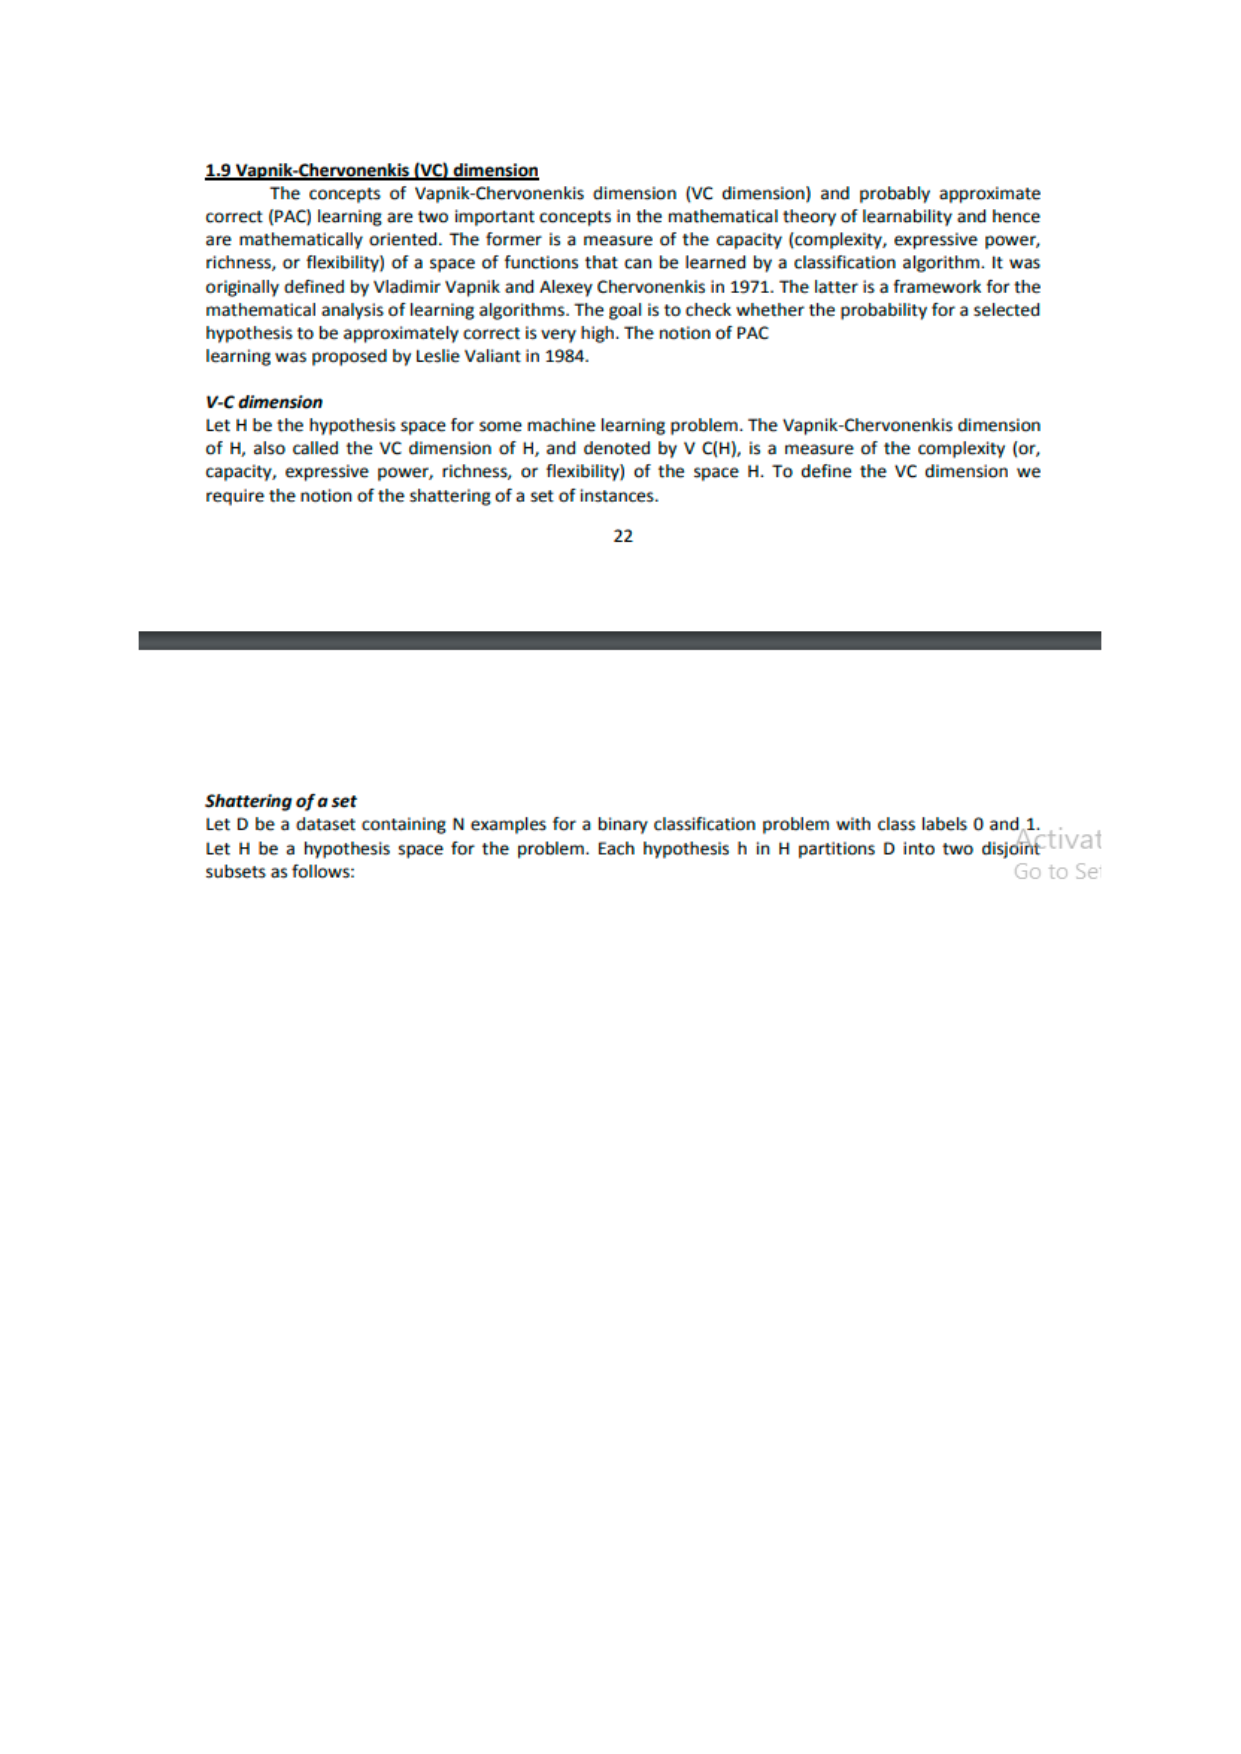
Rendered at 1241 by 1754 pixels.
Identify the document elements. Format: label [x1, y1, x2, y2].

picture [138, 150, 1102, 908]
